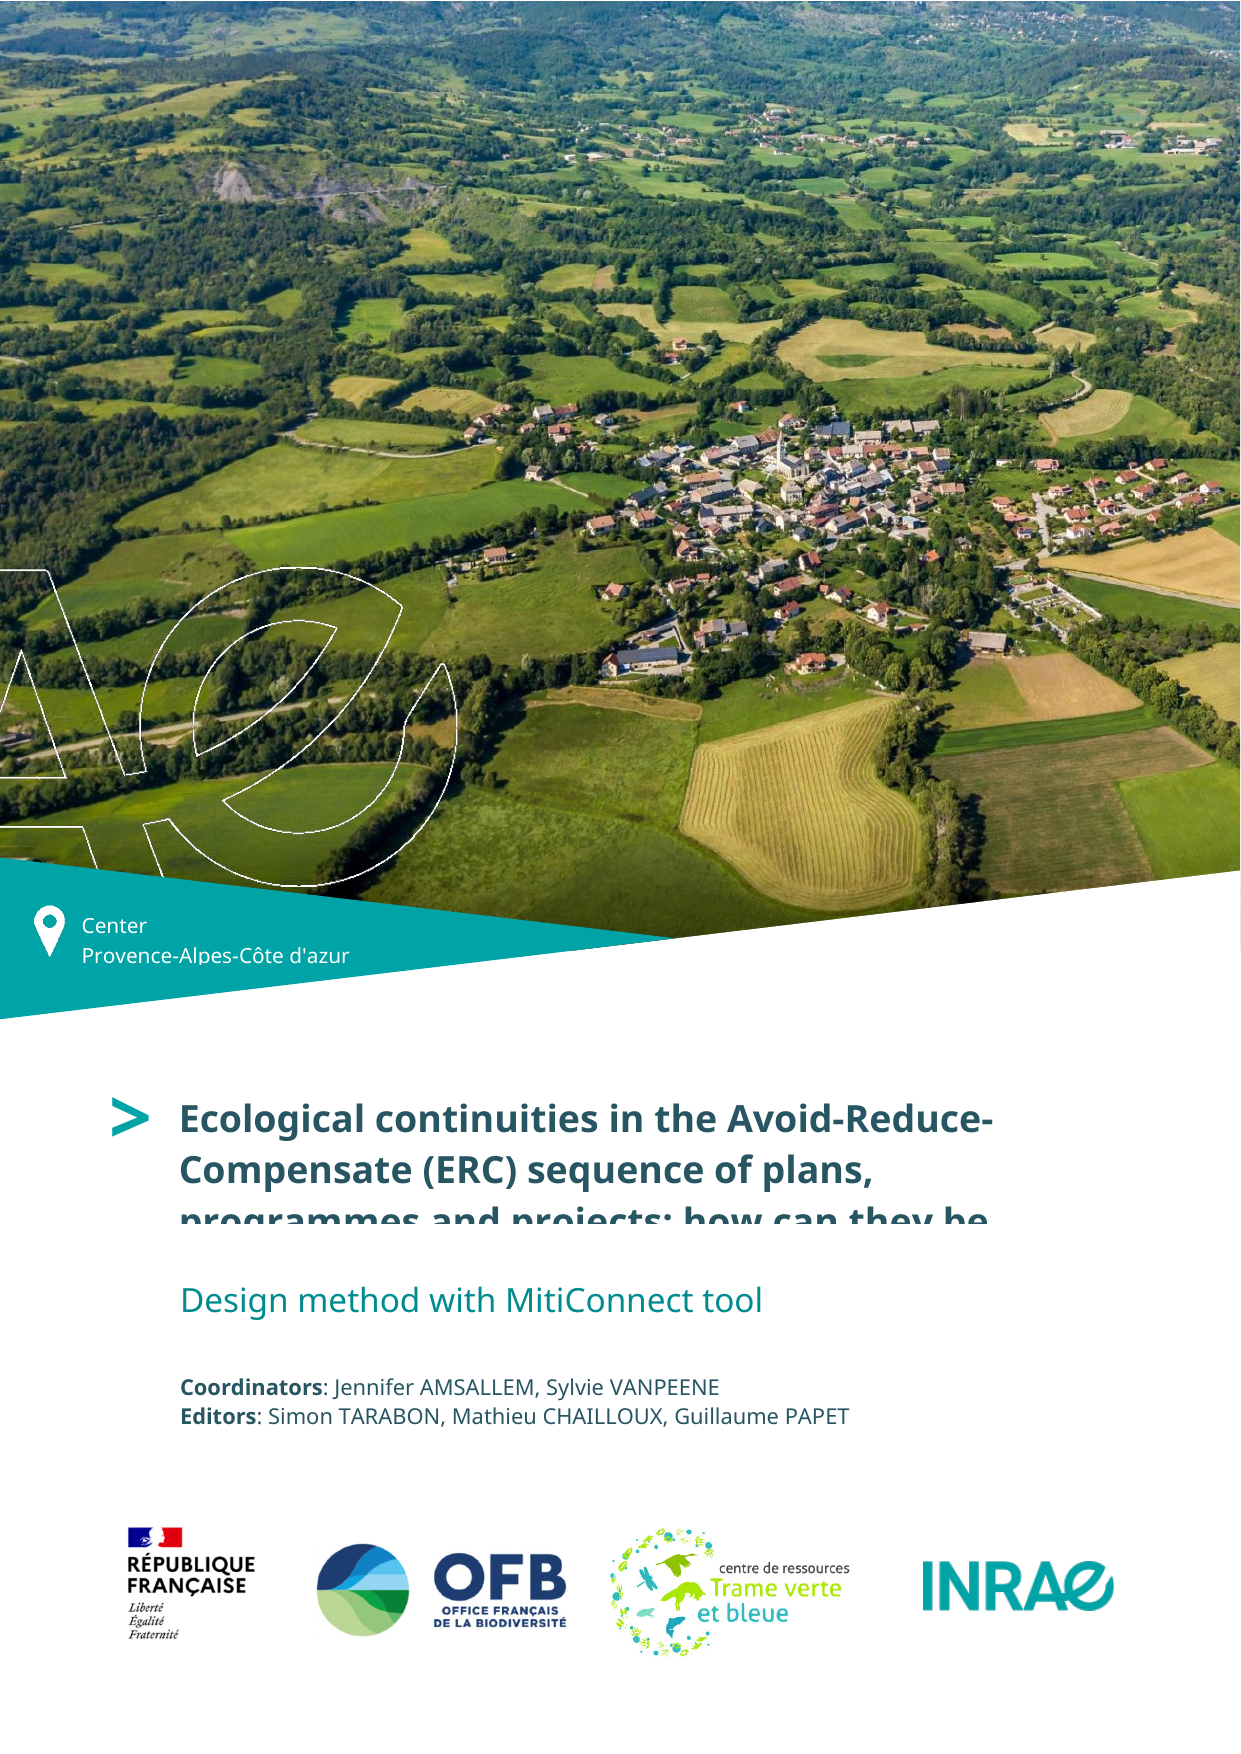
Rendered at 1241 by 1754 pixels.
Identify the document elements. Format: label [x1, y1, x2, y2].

picture [34, 905, 65, 957]
picture [0, 1, 1241, 938]
picture [51, 1517, 904, 1663]
picture [923, 1560, 1114, 1612]
